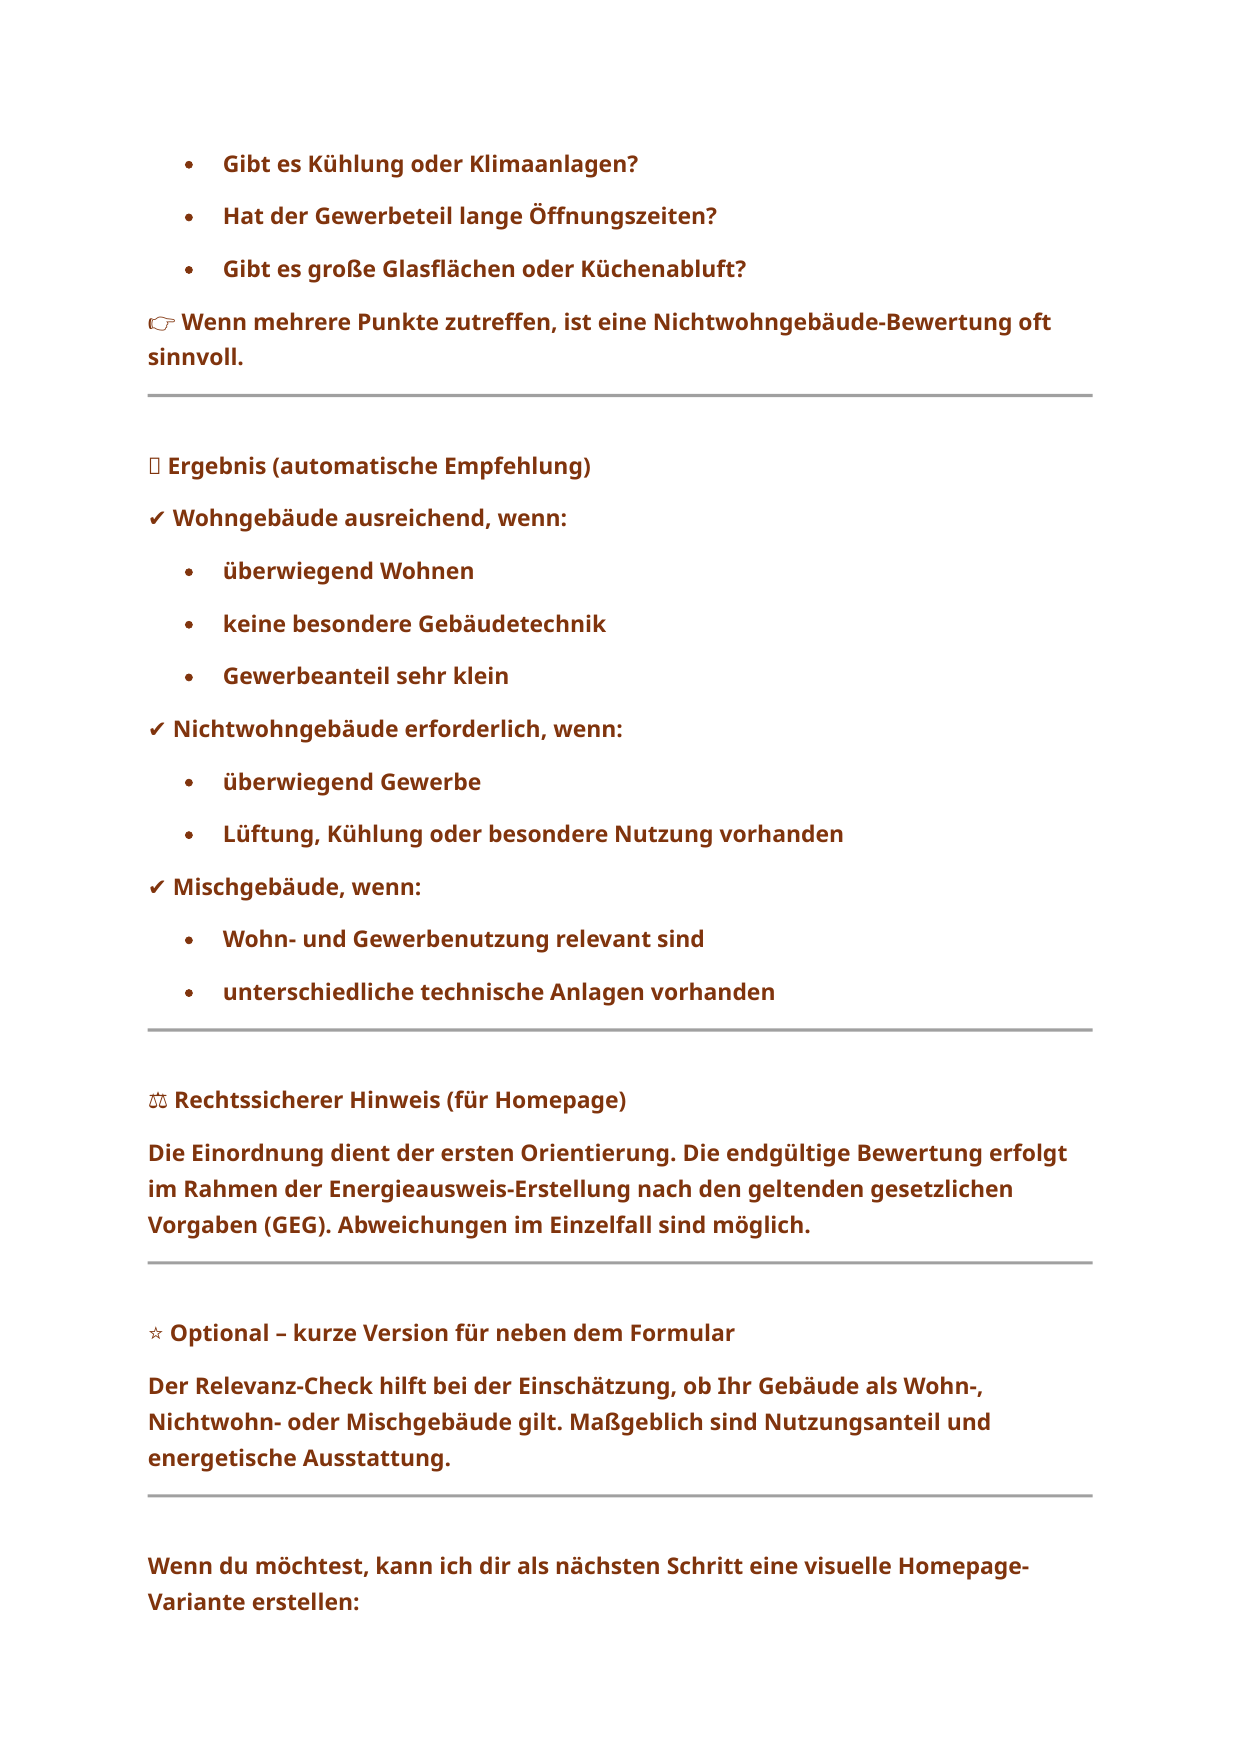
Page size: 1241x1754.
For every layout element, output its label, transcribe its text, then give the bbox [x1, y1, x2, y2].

text ✔️ Mischgebäude, wenn: [148, 871, 1093, 902]
text Der Relevanz-Check hilft bei der Einschätzung, ob Ihr Gebäude als Wohn-, Nichtwohn- oder Mischgebäude gilt. Maßgeblich sind Nutzungsanteil und energetische Ausstattung. [148, 1370, 1093, 1473]
list überwiegend Gewerbe [185, 765, 1093, 797]
list keine besondere Gebäudetechnik [185, 608, 1093, 639]
text Die Einordnung dient der ersten Orientierung. Die endgültige Bewertung erfolgt im Rahmen der Energieausweis-Erstellung nach den geltenden gesetzlichen Vorgaben (GEG). Abweichungen im Einzelfall sind möglich. [148, 1137, 1093, 1240]
text 🧾 Ergebnis (automatische Empfehlung) [148, 450, 1093, 481]
list Gewerbeanteil sehr klein [185, 660, 1093, 691]
list überwiegend Wohnen [185, 555, 1093, 586]
list unterschiedliche technische Anlagen vorhanden [185, 976, 1093, 1007]
text ✔️ Nichtwohngebäude erforderlich, wenn: [148, 713, 1093, 744]
text ⭐ Optional – kurze Version für neben dem Formular [148, 1317, 1093, 1348]
list Lüftung, Kühlung oder besondere Nutzung vorhanden [185, 818, 1093, 849]
text ✔️ Wohngebäude ausreichend, wenn: [148, 502, 1093, 534]
list Gibt es Kühlung oder Klimaanlagen? [185, 148, 1093, 179]
text Wenn du möchtest, kann ich dir als nächsten Schritt eine visuelle Homepage-Variante erstellen: [148, 1550, 1093, 1617]
text 👉 Wenn mehrere Punkte zutreffen, ist eine Nichtwohngebäude-Bewertung oft sinnvoll. [148, 305, 1093, 373]
list Hat der Gewerbeteil lange Öffnungszeiten? [185, 200, 1093, 231]
list Wohn- und Gewerbenutzung relevant sind [185, 923, 1093, 954]
list Gibt es große Glasflächen oder Küchenabluft? [185, 253, 1093, 284]
text ⚖️ Rechtssicherer Hinweis (für Homepage) [148, 1084, 1093, 1116]
